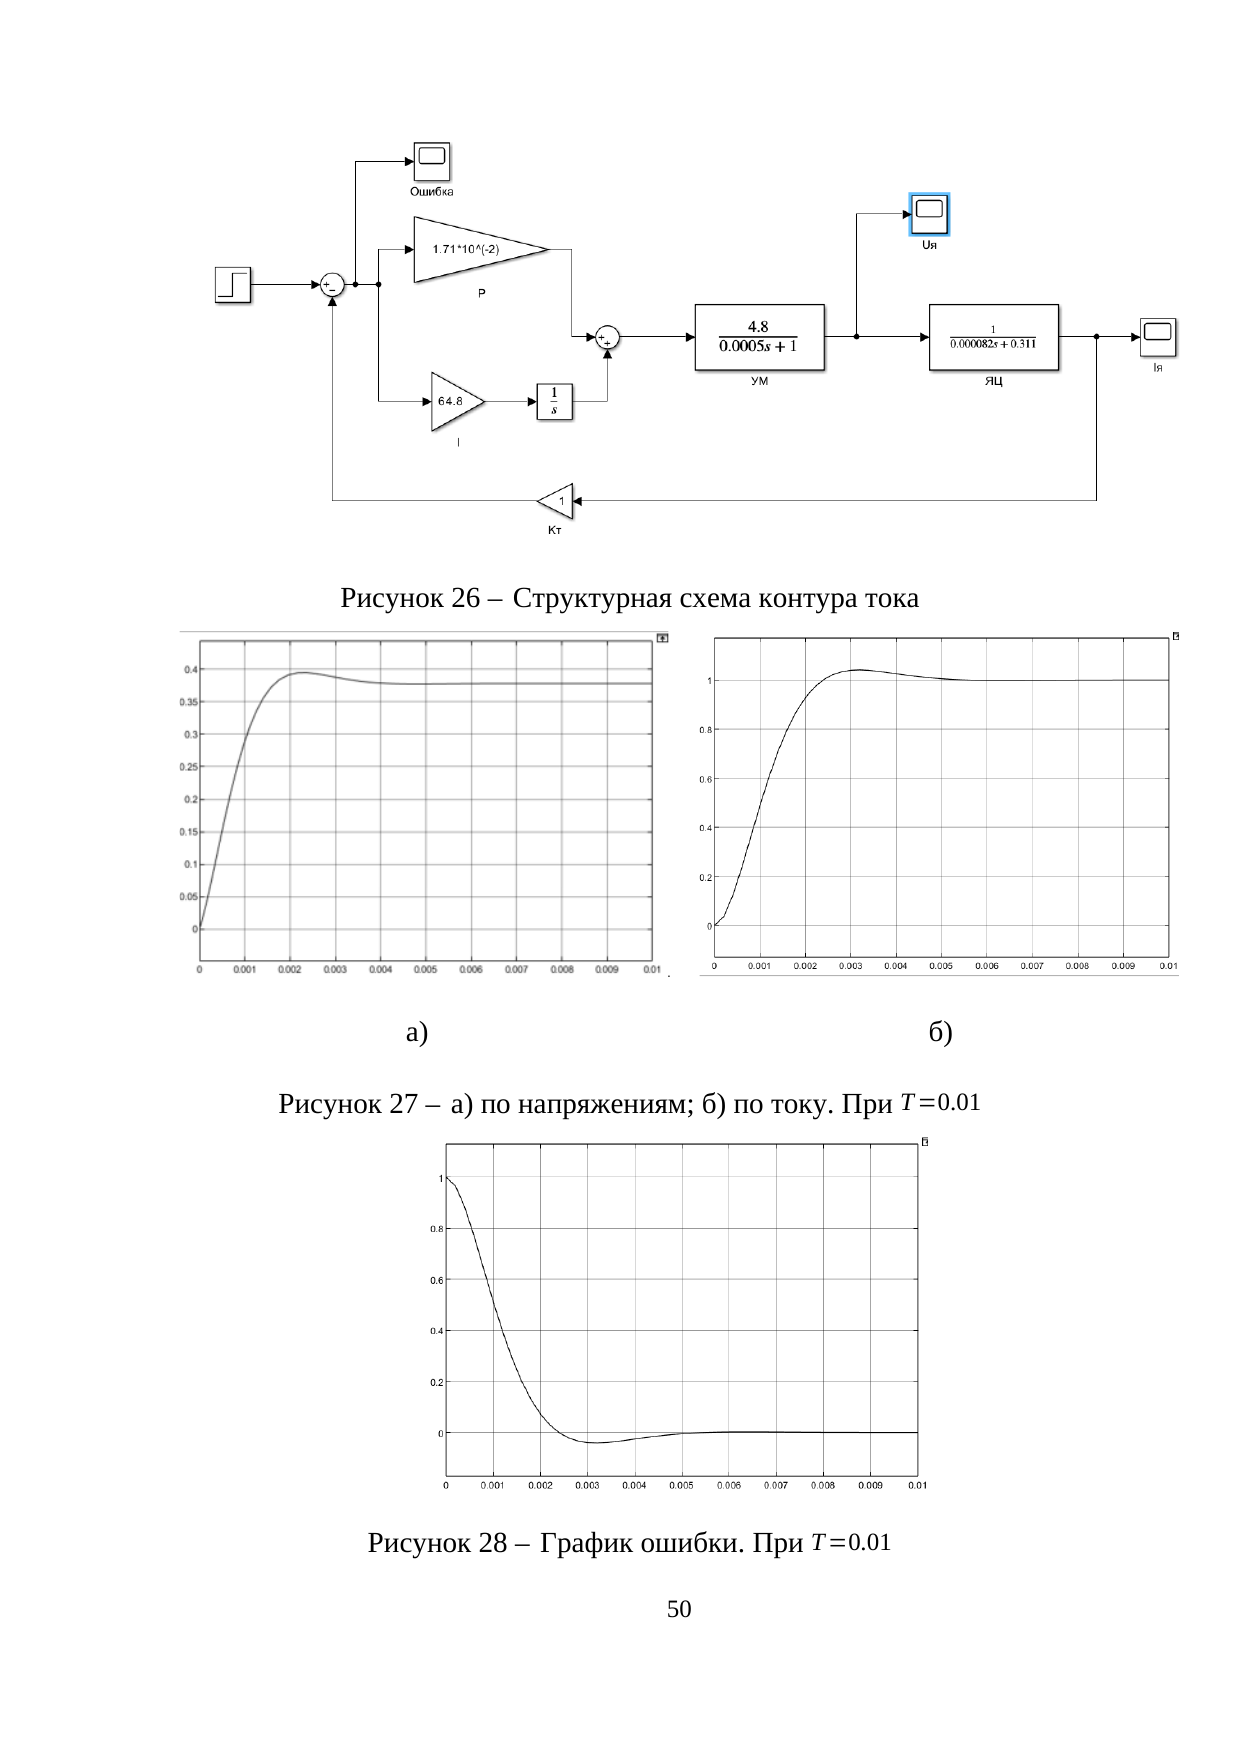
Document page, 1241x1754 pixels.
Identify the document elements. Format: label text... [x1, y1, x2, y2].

picture [699, 630, 1179, 977]
text График ошибки. При [159, 1526, 1181, 1559]
picture [177, 118, 1182, 545]
text Структурная схема контура тока [159, 580, 1181, 614]
picture [179, 631, 671, 977]
text а) по напряжениям; б) по току. При [159, 1086, 1181, 1119]
text а) б) [177, 1014, 1181, 1048]
picture [430, 1136, 928, 1491]
